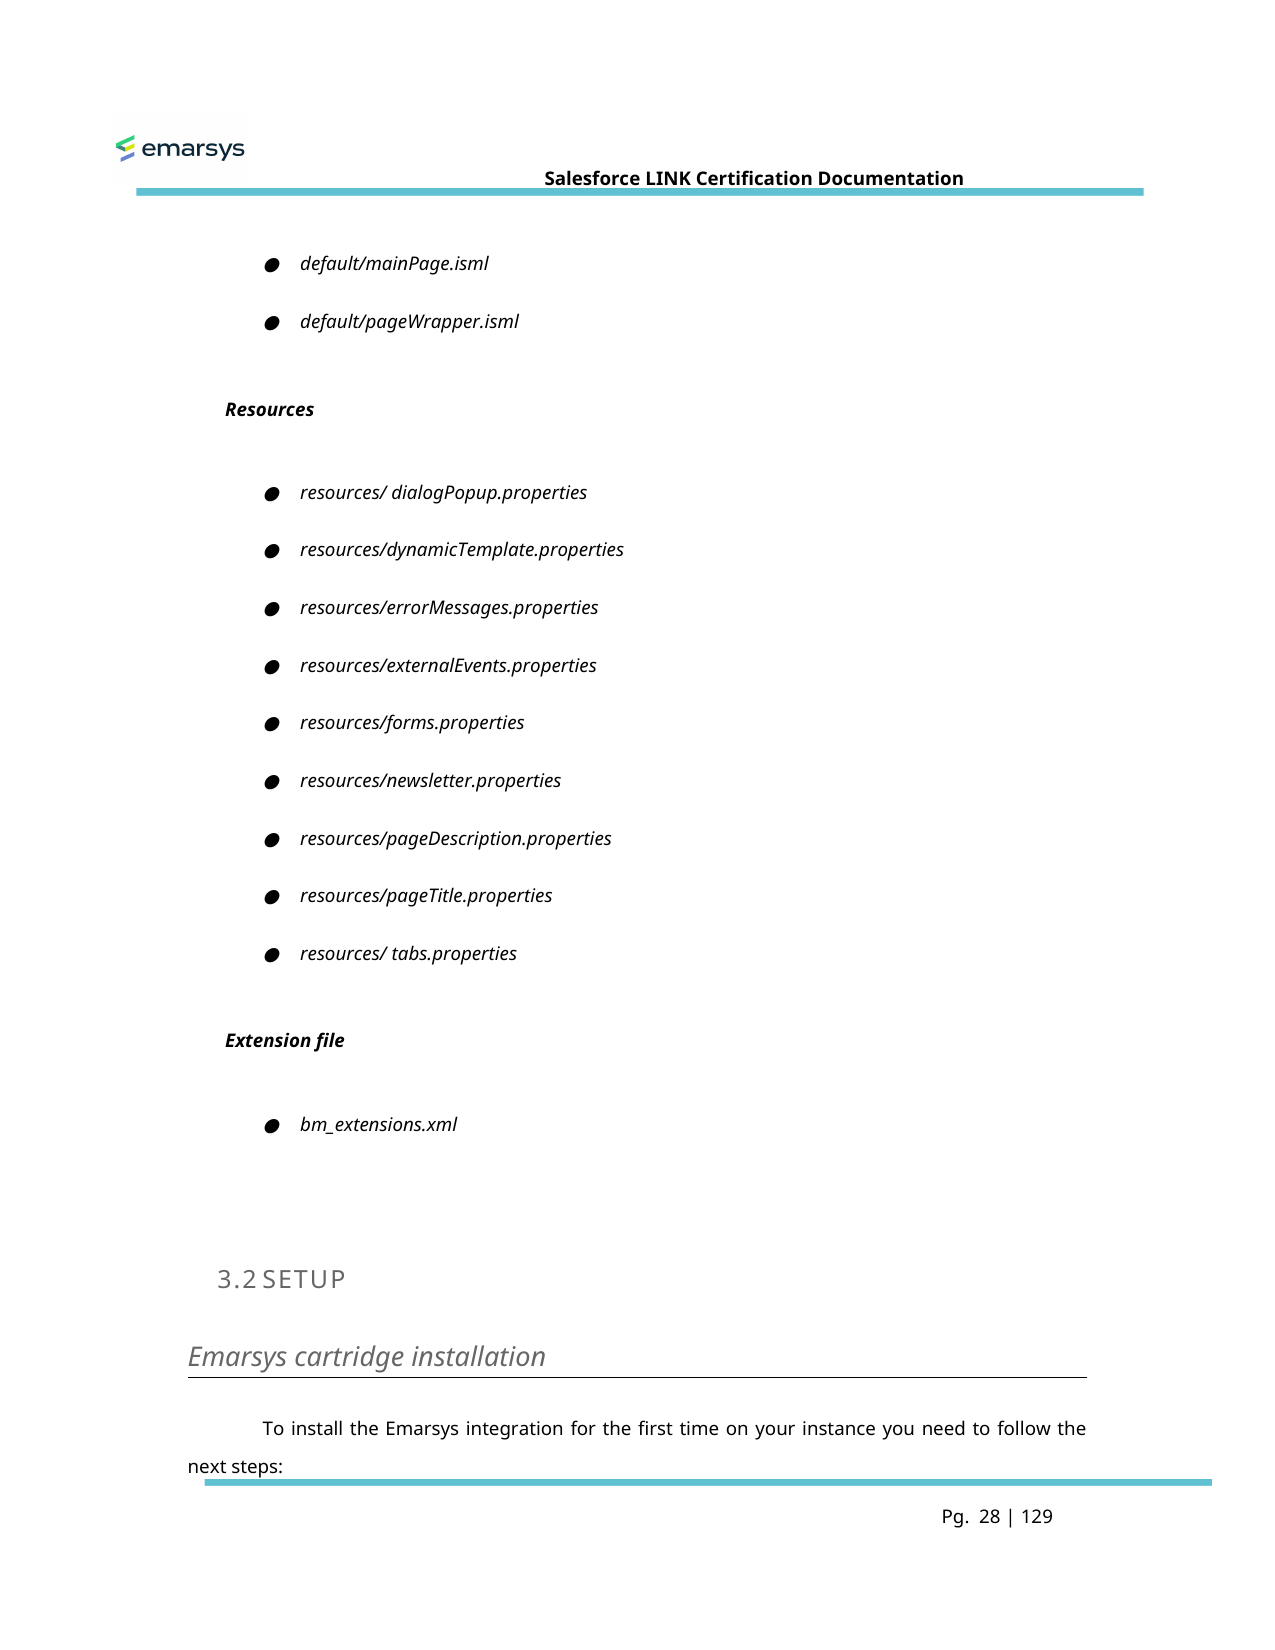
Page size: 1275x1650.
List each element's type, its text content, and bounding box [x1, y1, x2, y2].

list default/pageWrapper.isml [262, 301, 1087, 339]
list resources/pageDescription.properties [262, 817, 1087, 856]
list default/mainPage.isml [262, 243, 1087, 282]
list resources/ tabs.properties [262, 932, 1087, 971]
text Resources [225, 396, 1087, 421]
list resources/dynamicTemplate.properties [262, 529, 1087, 568]
picture [204, 1479, 1212, 1486]
picture [136, 188, 1144, 196]
text To install the Emarsys integration for the first time on your instance you need to follow the next steps: [187, 1415, 1087, 1479]
list resources/pageTitle.properties [262, 875, 1087, 913]
list resources/forms.properties [262, 702, 1087, 740]
list resources/errorMessages.properties [262, 587, 1087, 625]
picture [113, 111, 247, 185]
text Extension file [225, 1027, 1087, 1053]
subtitle Emarsys cartridge installation [187, 1338, 1087, 1378]
list resources/ dialogPopup.properties [262, 472, 1087, 510]
list resources/newsletter.properties [262, 759, 1087, 798]
subtitle Setup [217, 1262, 1087, 1296]
list resources/externalEvents.properties [262, 644, 1087, 683]
list bm_extensions.xml [262, 1103, 1087, 1142]
